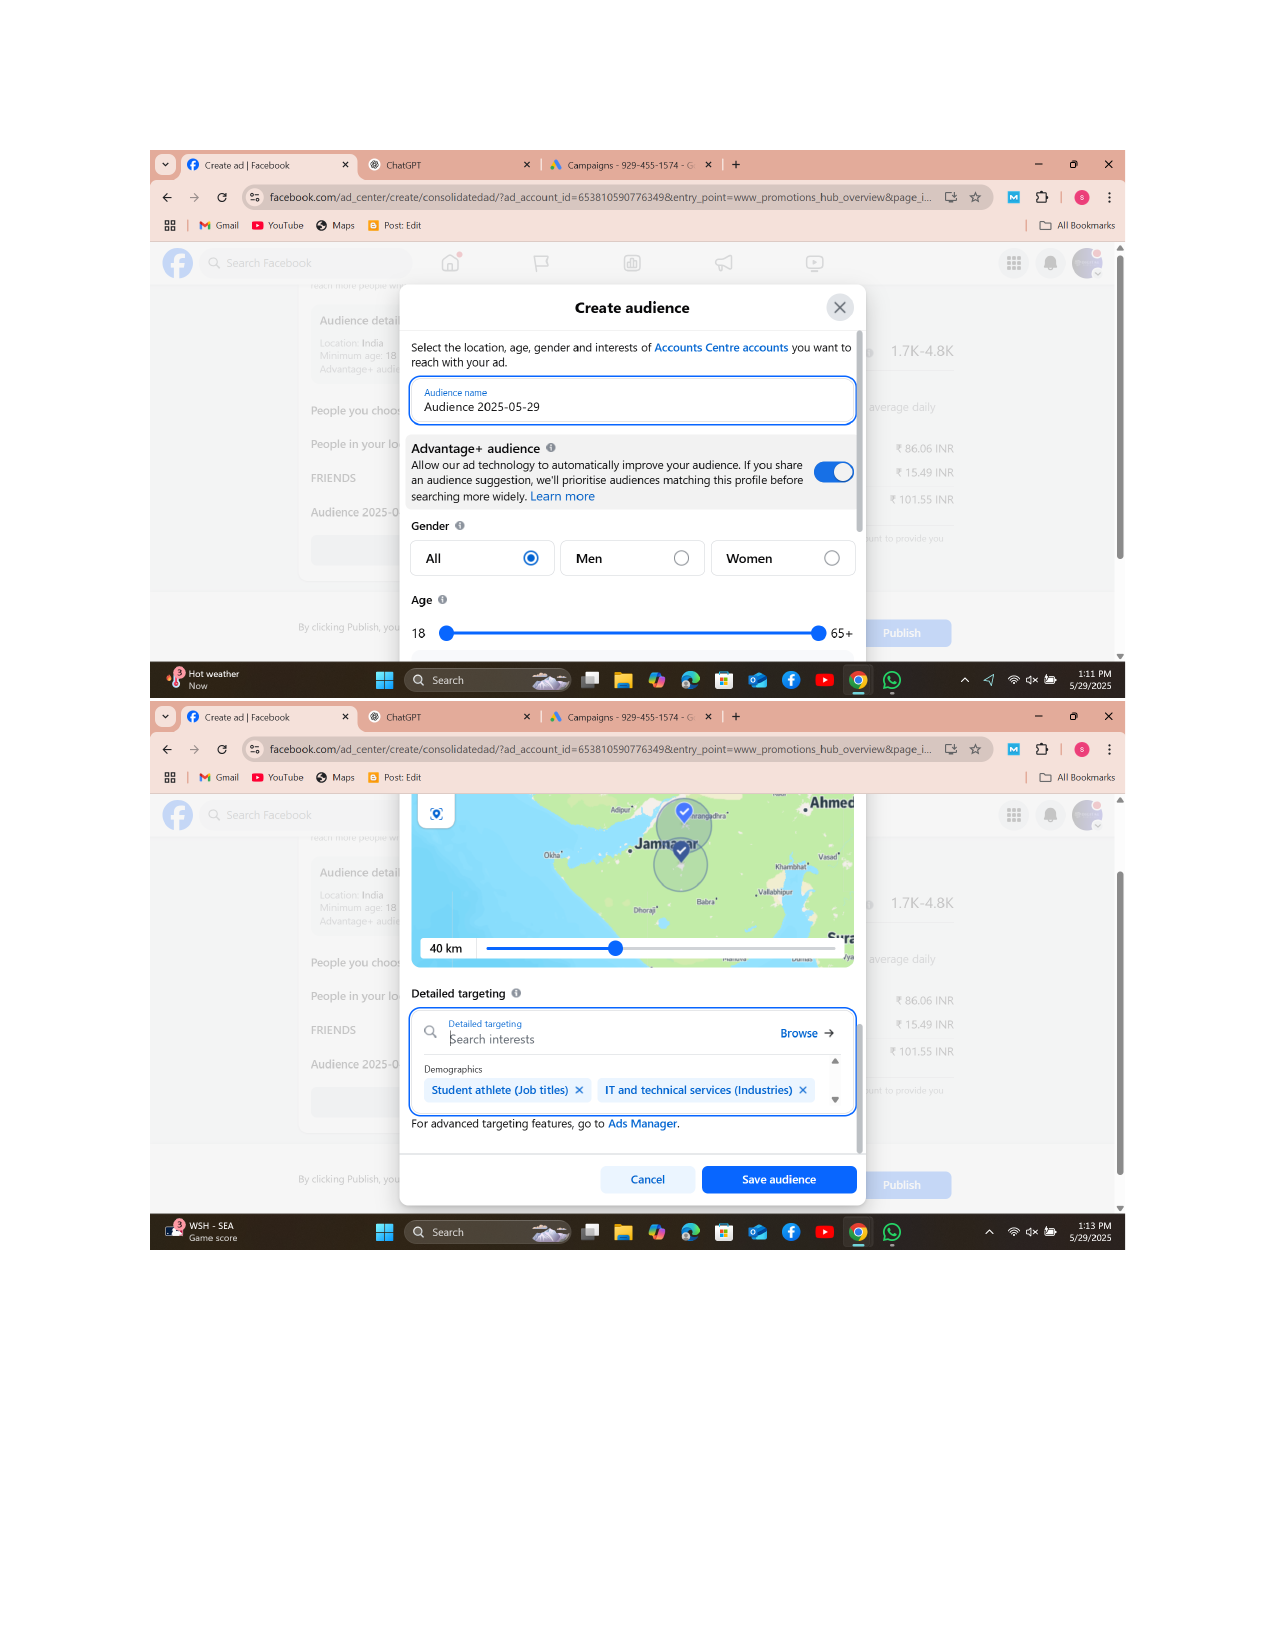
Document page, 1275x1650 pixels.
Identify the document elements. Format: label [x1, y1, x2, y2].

picture [150, 701, 1125, 1250]
picture [150, 150, 1125, 698]
